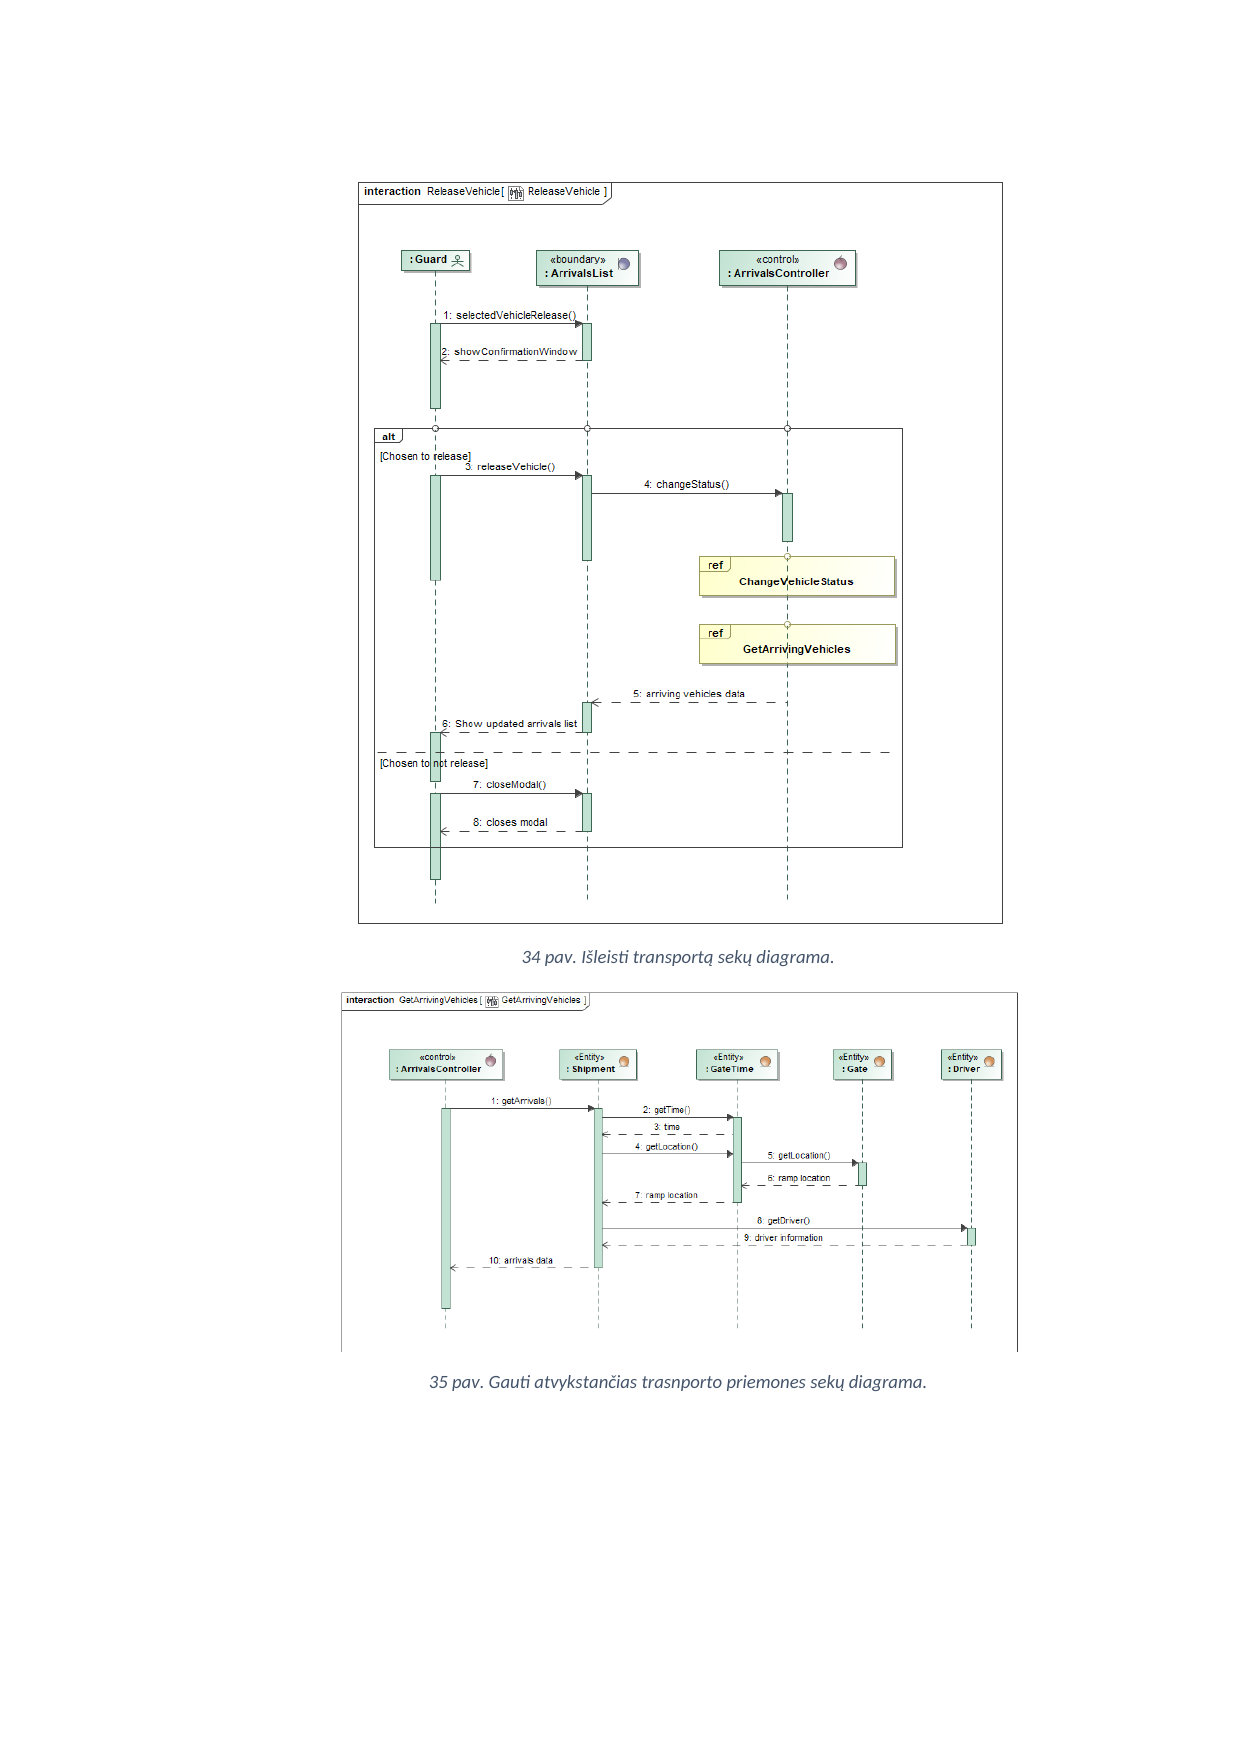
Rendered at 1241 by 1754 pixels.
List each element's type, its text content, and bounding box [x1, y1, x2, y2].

picture [337, 989, 1021, 1352]
picture [353, 177, 1005, 927]
